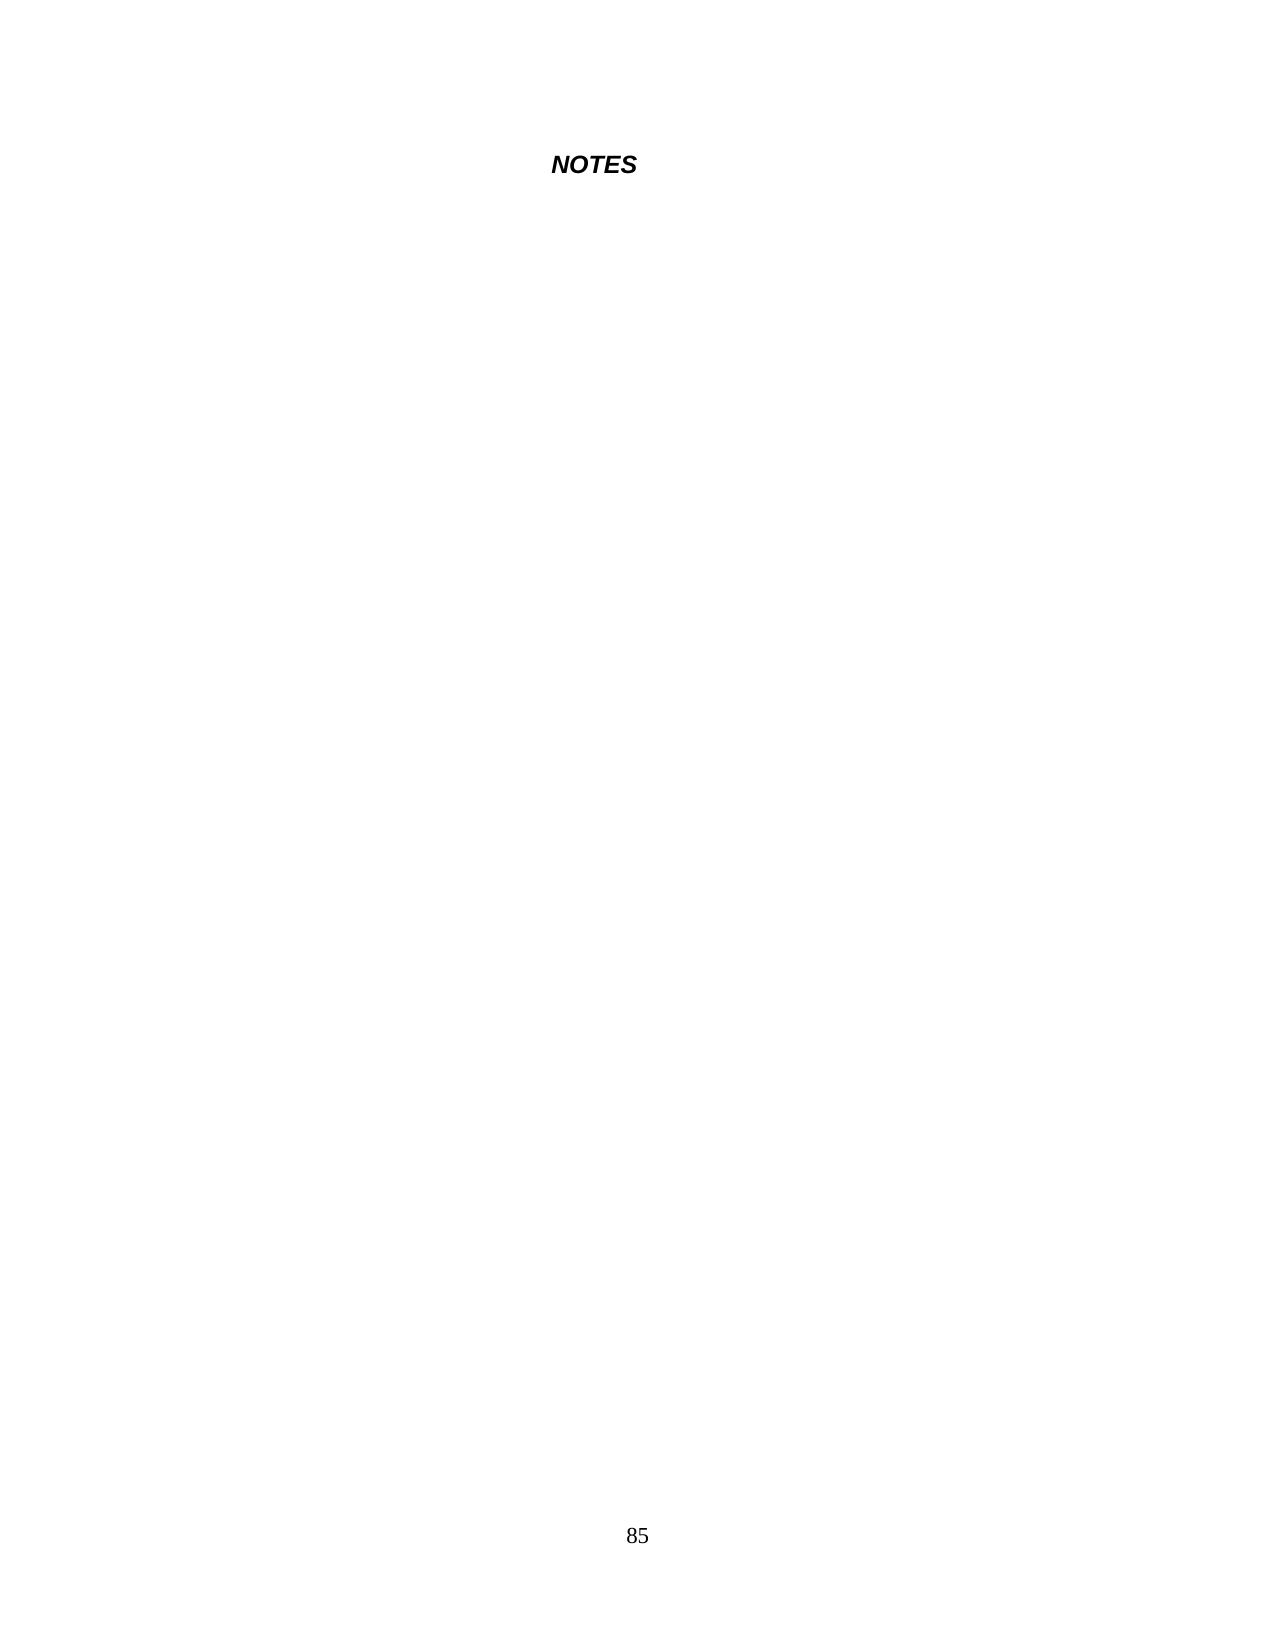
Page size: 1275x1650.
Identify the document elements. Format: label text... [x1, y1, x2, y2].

subtitle NOTES [150, 150, 1041, 179]
